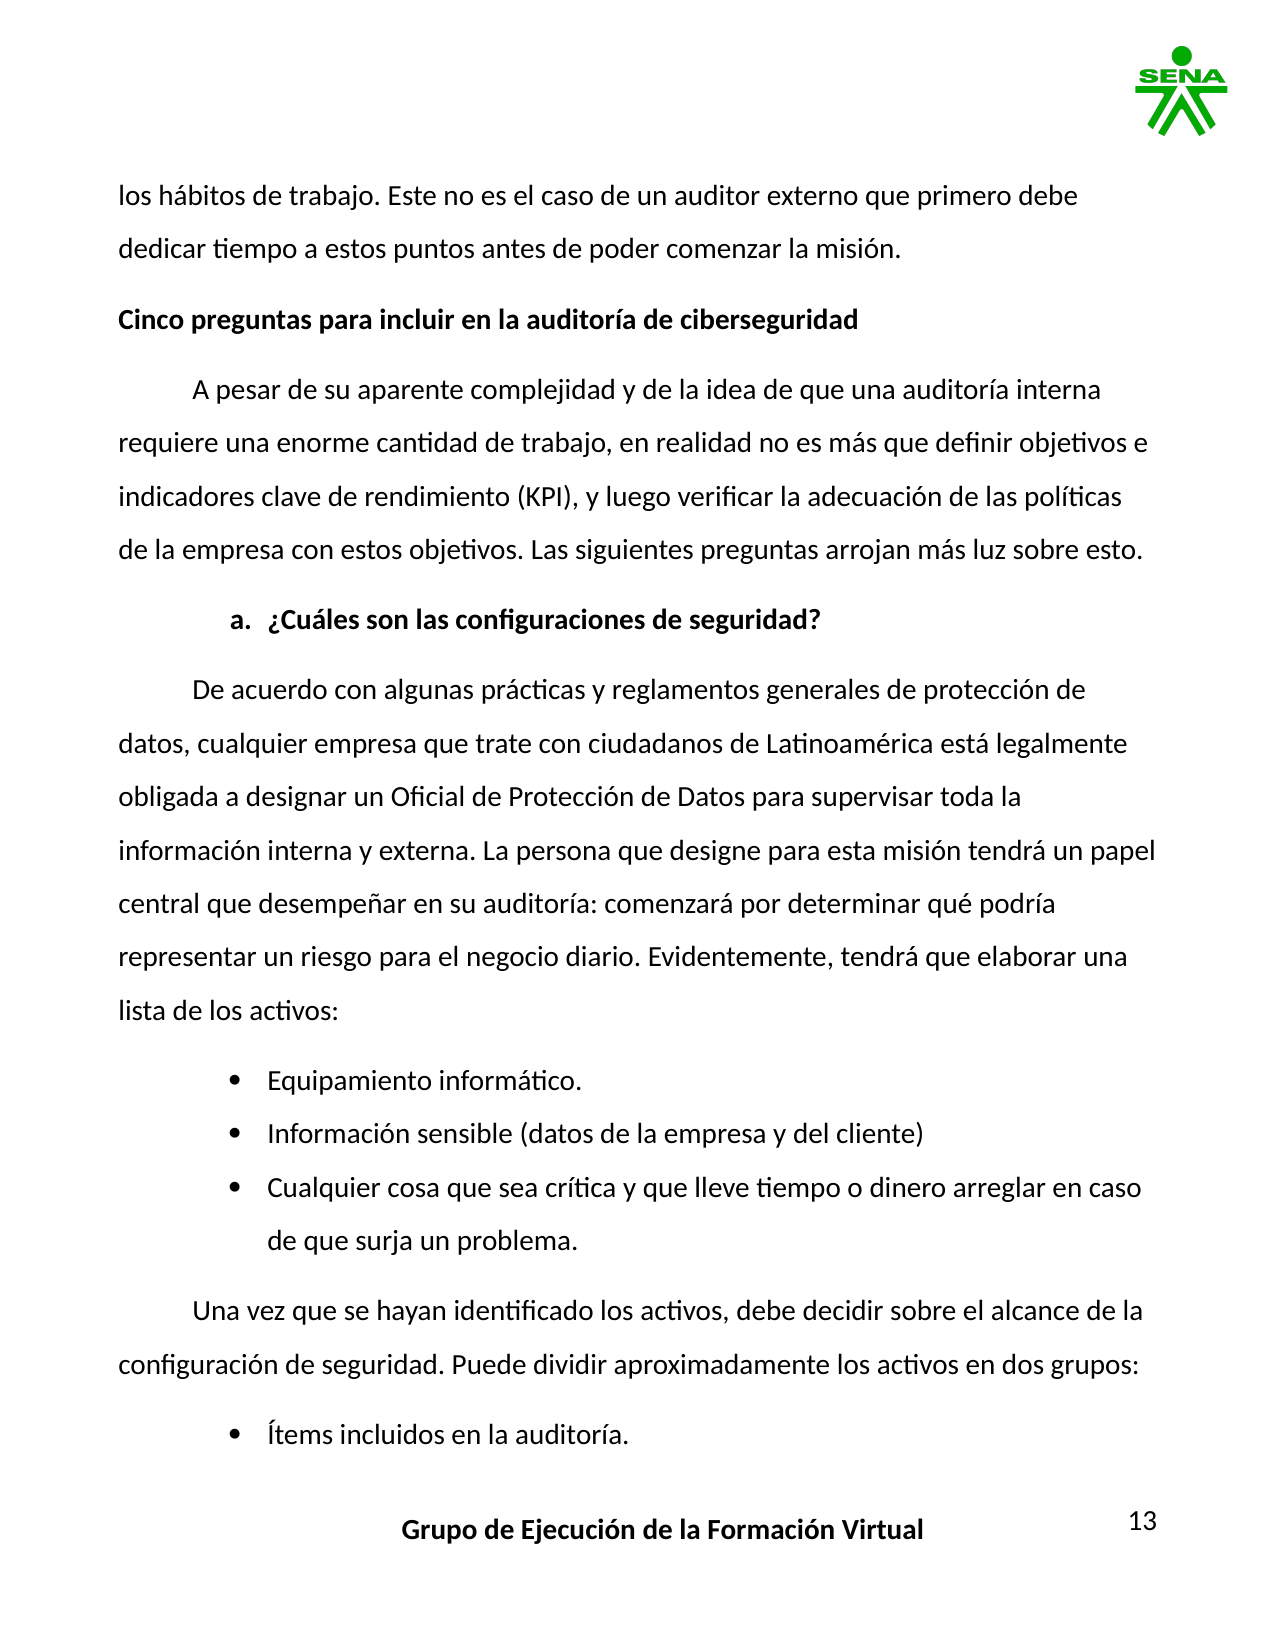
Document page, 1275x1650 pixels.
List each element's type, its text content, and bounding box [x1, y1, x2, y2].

text De acuerdo con algunas prácticas y reglamentos generales de protección de datos, cualquier empresa que trate con ciudadanos de Latinoamérica está legalmente obligada a designar un Oficial de Protección de Datos para supervisar toda la información interna y externa. La persona que designe para esta misión tendrá un papel central que desempeñar en su auditoría: comenzará por determinar qué podría representar un riesgo para el negocio diario. Evidentemente, tendrá que elaborar una lista de los activos: [118, 671, 1157, 1028]
picture [1135, 46, 1228, 136]
list Ítems incluidos en la auditoría. [229, 1416, 1157, 1452]
list Cualquier cosa que sea crítica y que lleve tiempo o dinero arreglar en caso de que surja un problema. [229, 1169, 1157, 1258]
list ¿Cuáles son las configuraciones de seguridad? [229, 601, 1157, 637]
list Equipamiento informático. [229, 1062, 1157, 1098]
text Una vez que se hayan identificado los activos, debe decidir sobre el alcance de la configuración de seguridad. Puede dividir aproximadamente los activos en dos grupos: [118, 1292, 1157, 1382]
text Cinco preguntas para incluir en la auditoría de ciberseguridad [118, 301, 1157, 336]
list Información sensible (datos de la empresa y del cliente) [229, 1116, 1157, 1151]
text A pesar de su aparente complejidad y de la idea de que una auditoría interna requiere una enorme cantidad de trabajo, en realidad no es más que definir objetivos e indicadores clave de rendimiento (KPI), y luego verificar la adecuación de las políticas de la empresa con estos objetivos. Las siguientes preguntas arrojan más luz sobre esto. [118, 371, 1157, 567]
